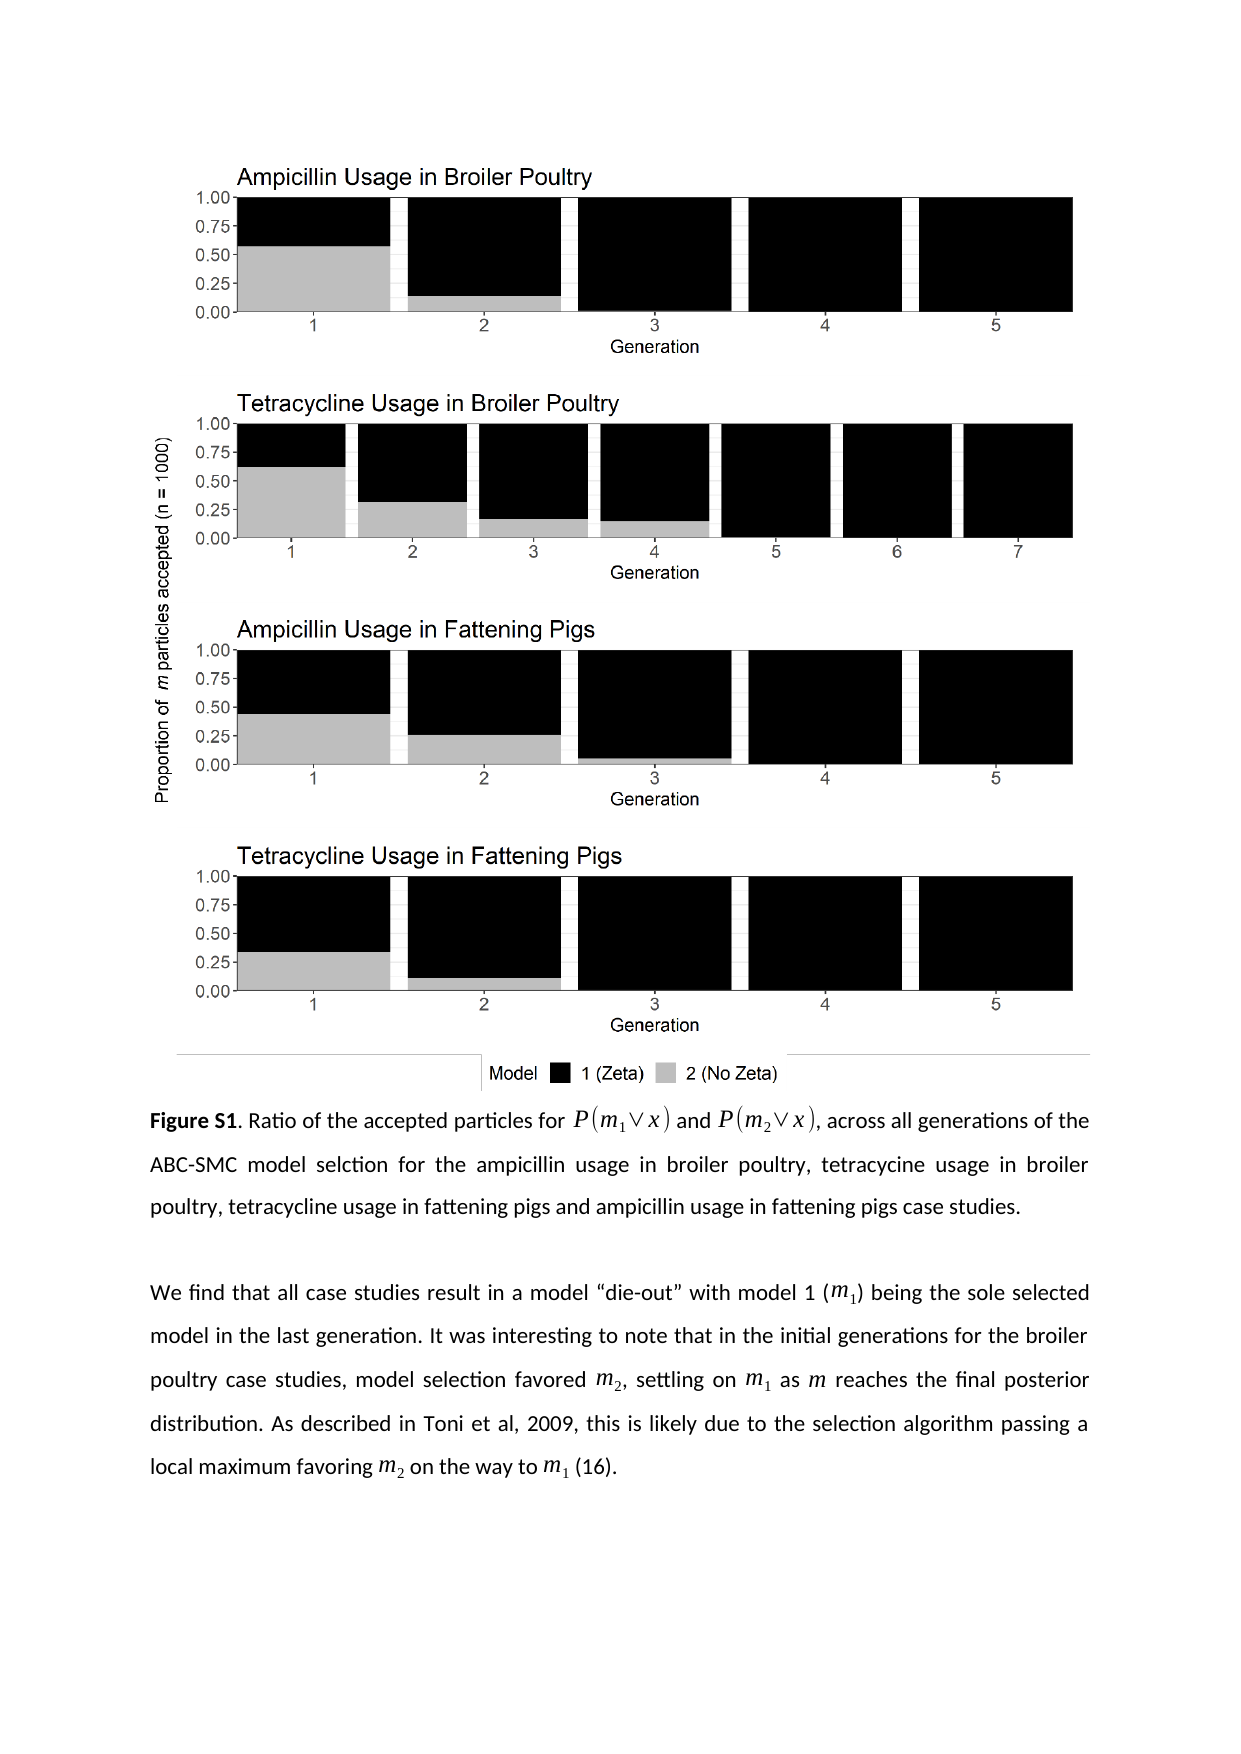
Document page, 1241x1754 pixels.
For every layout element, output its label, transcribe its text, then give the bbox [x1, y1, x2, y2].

text Figure S1. Ratio of the accepted particles for and , across all generations of the ABC-SMC model selction for the ampicillin usage in broiler poultry, tetracycine usage in broiler poultry, tetracycline usage in fattening pigs and ampicillin usage in fattening pigs case studies. [150, 1104, 1090, 1220]
picture [150, 150, 1091, 1091]
text We find that all case studies result in a model “die-out” with model 1 () being the sole selected model in the last generation. It was interesting to note that in the initial generations for the broiler poultry case studies, model selection favored , settling on as reaches the final posterior distribution. As described in Toni et al, 2009, this is likely due to the selection algorithm passing a local maximum favoring on the way to (16). [150, 1276, 1090, 1482]
